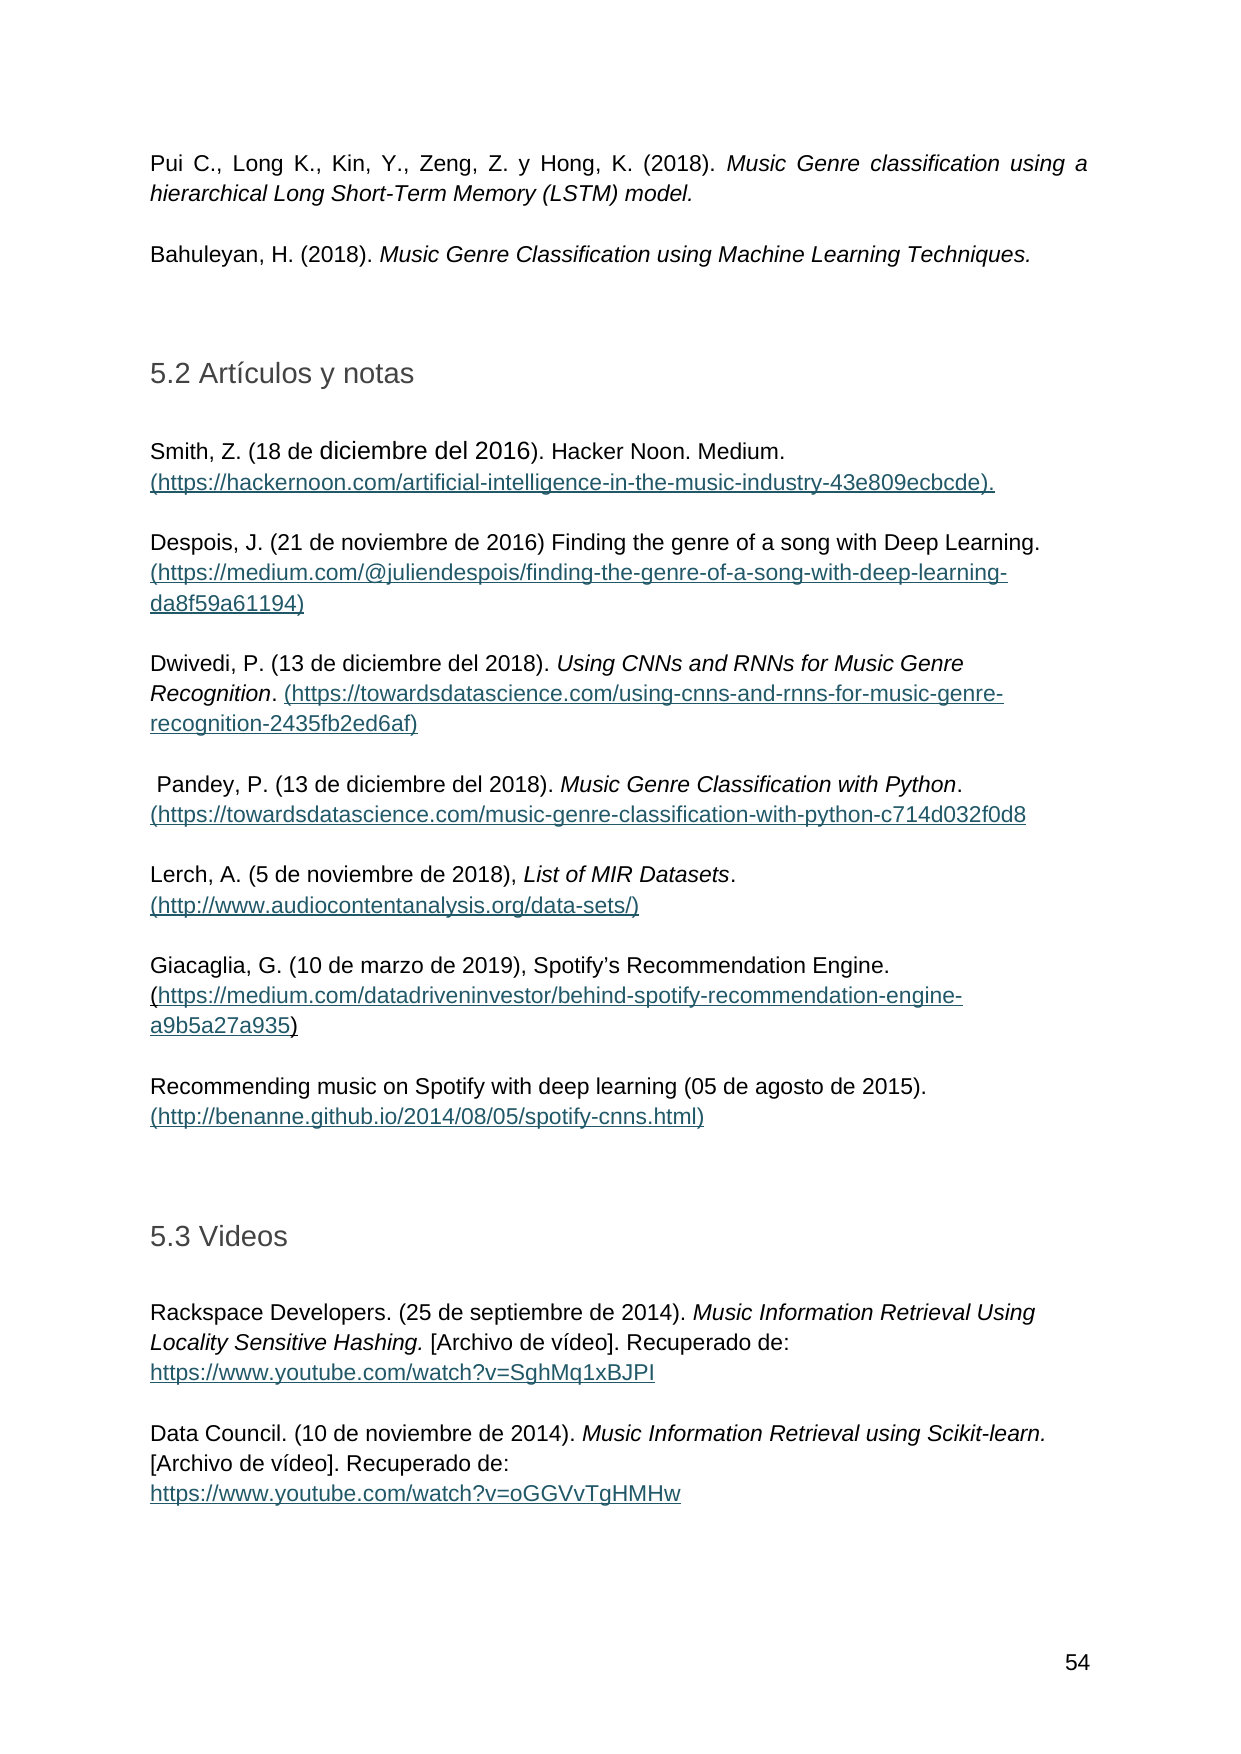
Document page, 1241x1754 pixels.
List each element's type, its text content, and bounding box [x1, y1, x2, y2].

text Lerch, A. (5 de noviembre de 2018), List of MIR Datasets. (http://www.audiocontentanalysis.org/data-sets/) [150, 861, 1090, 918]
subtitle Videos [150, 1219, 1090, 1252]
text Pandey, P. (13 de diciembre del 2018). Music Genre Classification with Python. [150, 771, 1090, 797]
text Recommending music on Spotify with deep learning (05 de agosto de 2015). (http://benanne.github.io/2014/08/05/spotify-cnns.html) [150, 1073, 1090, 1129]
text Rackspace Developers. (25 de septiembre de 2014). Music Information Retrieval Using Locality Sensitive Hashing. [Archivo de vídeo]. Recuperado de: https://www.youtube.com/watch?v=SghMq1xBJPI [150, 1299, 1090, 1385]
text Giacaglia, G. (10 de marzo de 2019), Spotify’s Recommendation Engine. [150, 952, 1090, 978]
text Despois, J. (21 de noviembre de 2016) Finding the genre of a song with Deep Learning. (https://medium.com/@juliendespois/finding-the-genre-of-a-song-with-deep-learning-da8f59a61194) [150, 529, 1090, 616]
text Data Council. (10 de noviembre de 2014). Music Information Retrieval using Scikit-learn. [Archivo de vídeo]. Recuperado de: [150, 1419, 1090, 1476]
text Bahuleyan, H. (2018). Music Genre Classification using Machine Learning Techniques. [150, 241, 1090, 267]
text (https://medium.com/datadriveninvestor/behind-spotify-recommendation-engine-a9b5a27a935) [150, 982, 1090, 1039]
text (https://towardsdatascience.com/music-genre-classification-with-python-c714d032f0d8 [150, 801, 1090, 827]
text Pui C., Long K., Kin, Y., Zeng, Z. y Hong, K. (2018). Music Genre classification using a hierarchical Long Short-Term Memory (LSTM) model. [150, 150, 1090, 207]
text Smith, Z. (18 de diciembre del 2016). Hacker Noon. Medium. (https://hackernoon.com/artificial-intelligence-in-the-music-industry-43e809ecbcde). [150, 436, 1090, 495]
text https://www.youtube.com/watch?v=oGGVvTgHMHw [150, 1480, 1090, 1506]
subtitle Artículos y notas [150, 356, 1090, 390]
text Dwivedi, P. (13 de diciembre del 2018). Using CNNs and RNNs for Music Genre Recognition. (https://towardsdatascience.com/using-cnns-and-rnns-for-music-genre-recognition-2435fb2ed6af) [150, 650, 1090, 737]
